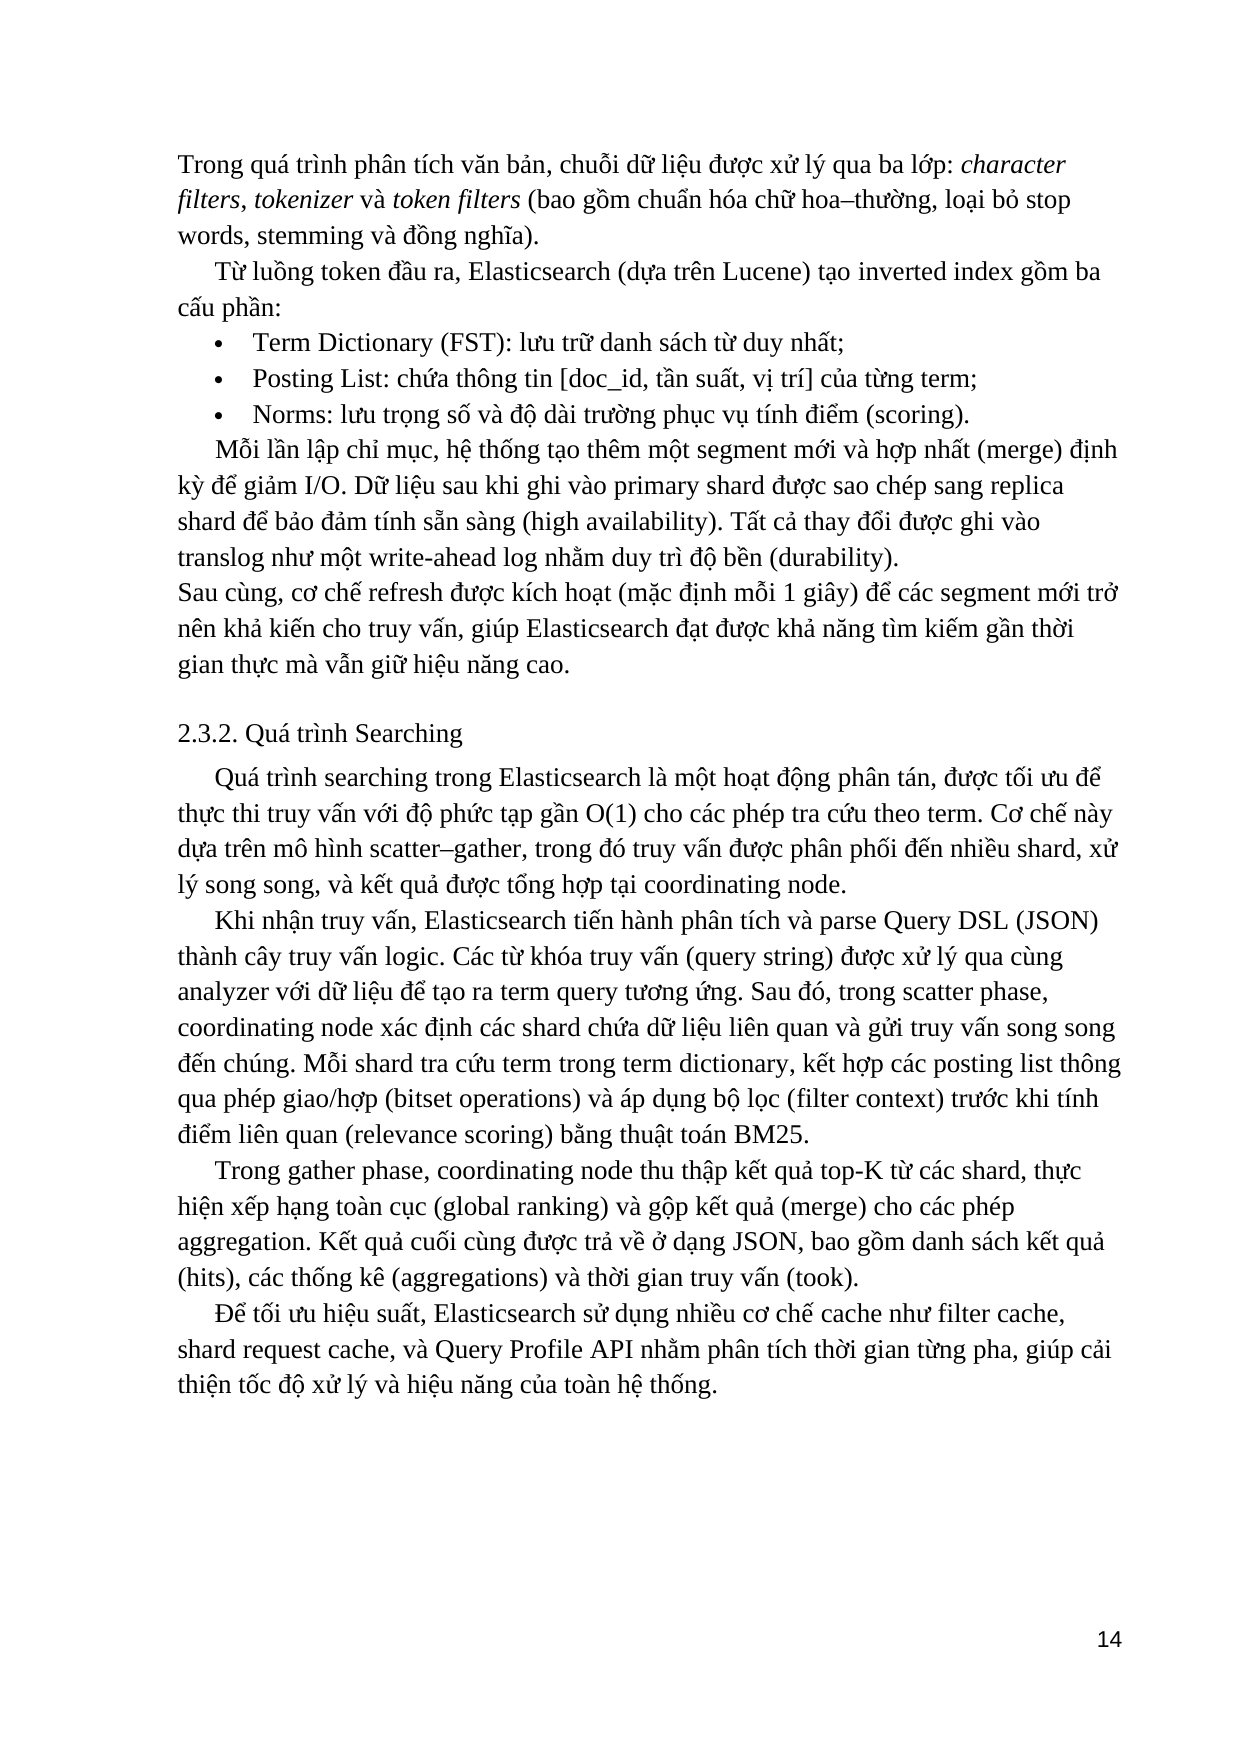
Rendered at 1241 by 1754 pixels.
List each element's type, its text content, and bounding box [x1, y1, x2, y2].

list Posting List: chứa thông tin [doc_id, tần suất, vị trí] của từng term; [215, 362, 1122, 393]
text Sau cùng, cơ chế refresh được kích hoạt (mặc định mỗi 1 giây) để các segment mới trở nên khả kiến cho truy vấn, giúp Elasticsearch đạt được khả năng tìm kiếm gần thời gian thực mà vẫn giữ hiệu năng cao. [177, 576, 1122, 679]
text Khi nhận truy vấn, Elasticsearch tiến hành phân tích và parse Query DSL (JSON) thành cây truy vấn logic. Các từ khóa truy vấn (query string) được xử lý qua cùng analyzer với dữ liệu để tạo ra term query tương ứng. Sau đó, trong scatter phase, coordinating node xác định các shard chứa dữ liệu liên quan và gửi truy vấn song song đến chúng. Mỗi shard tra cứu term trong term dictionary, kết hợp các posting list thông qua phép giao/hợp (bitset operations) và áp dụng bộ lọc (filter context) trước khi tính điểm liên quan (relevance scoring) bằng thuật toán BM25. [177, 904, 1122, 1149]
text Trong gather phase, coordinating node thu thập kết quả top-K từ các shard, thực hiện xếp hạng toàn cục (global ranking) và gộp kết quả (merge) cho các phép aggregation. Kết quả cuối cùng được trả về ở dạng JSON, bao gồm danh sách kết quả (hits), các thống kê (aggregations) và thời gian truy vấn (took). [177, 1154, 1122, 1292]
subtitle 2.3.2. Quá trình Searching [177, 717, 1122, 748]
text Để tối ưu hiệu suất, Elasticsearch sử dụng nhiều cơ chế cache như filter cache, shard request cache, và Query Profile API nhằm phân tích thời gian từng pha, giúp cải thiện tốc độ xử lý và hiệu năng của toàn hệ thống. [177, 1297, 1122, 1399]
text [177, 148, 1122, 250]
text Quá trình searching trong Elasticsearch là một hoạt động phân tán, được tối ưu để thực thi truy vấn với độ phức tạp gần O(1) cho các phép tra cứu theo term. Cơ chế này dựa trên mô hình scatter–gather, trong đó truy vấn được phân phối đến nhiều shard, xử lý song song, và kết quả được tổng hợp tại coordinating node. [177, 761, 1122, 899]
text Mỗi lần lập chỉ mục, hệ thống tạo thêm một segment mới và hợp nhất (merge) định kỳ để giảm I/O. Dữ liệu sau khi ghi vào primary shard được sao chép sang replica shard để bảo đảm tính sẵn sàng (high availability). Tất cả thay đổi được ghi vào translog như một write-ahead log nhằm duy trì độ bền (durability). [177, 433, 1122, 572]
list Norms: lưu trọng số và độ dài trường phục vụ tính điểm (scoring). [215, 398, 1122, 429]
list Term Dictionary (FST): lưu trữ danh sách từ duy nhất; [215, 326, 1122, 357]
text Từ luồng token đầu ra, Elasticsearch (dựa trên Lucene) tạo inverted index gồm ba cấu phần: [177, 255, 1122, 322]
